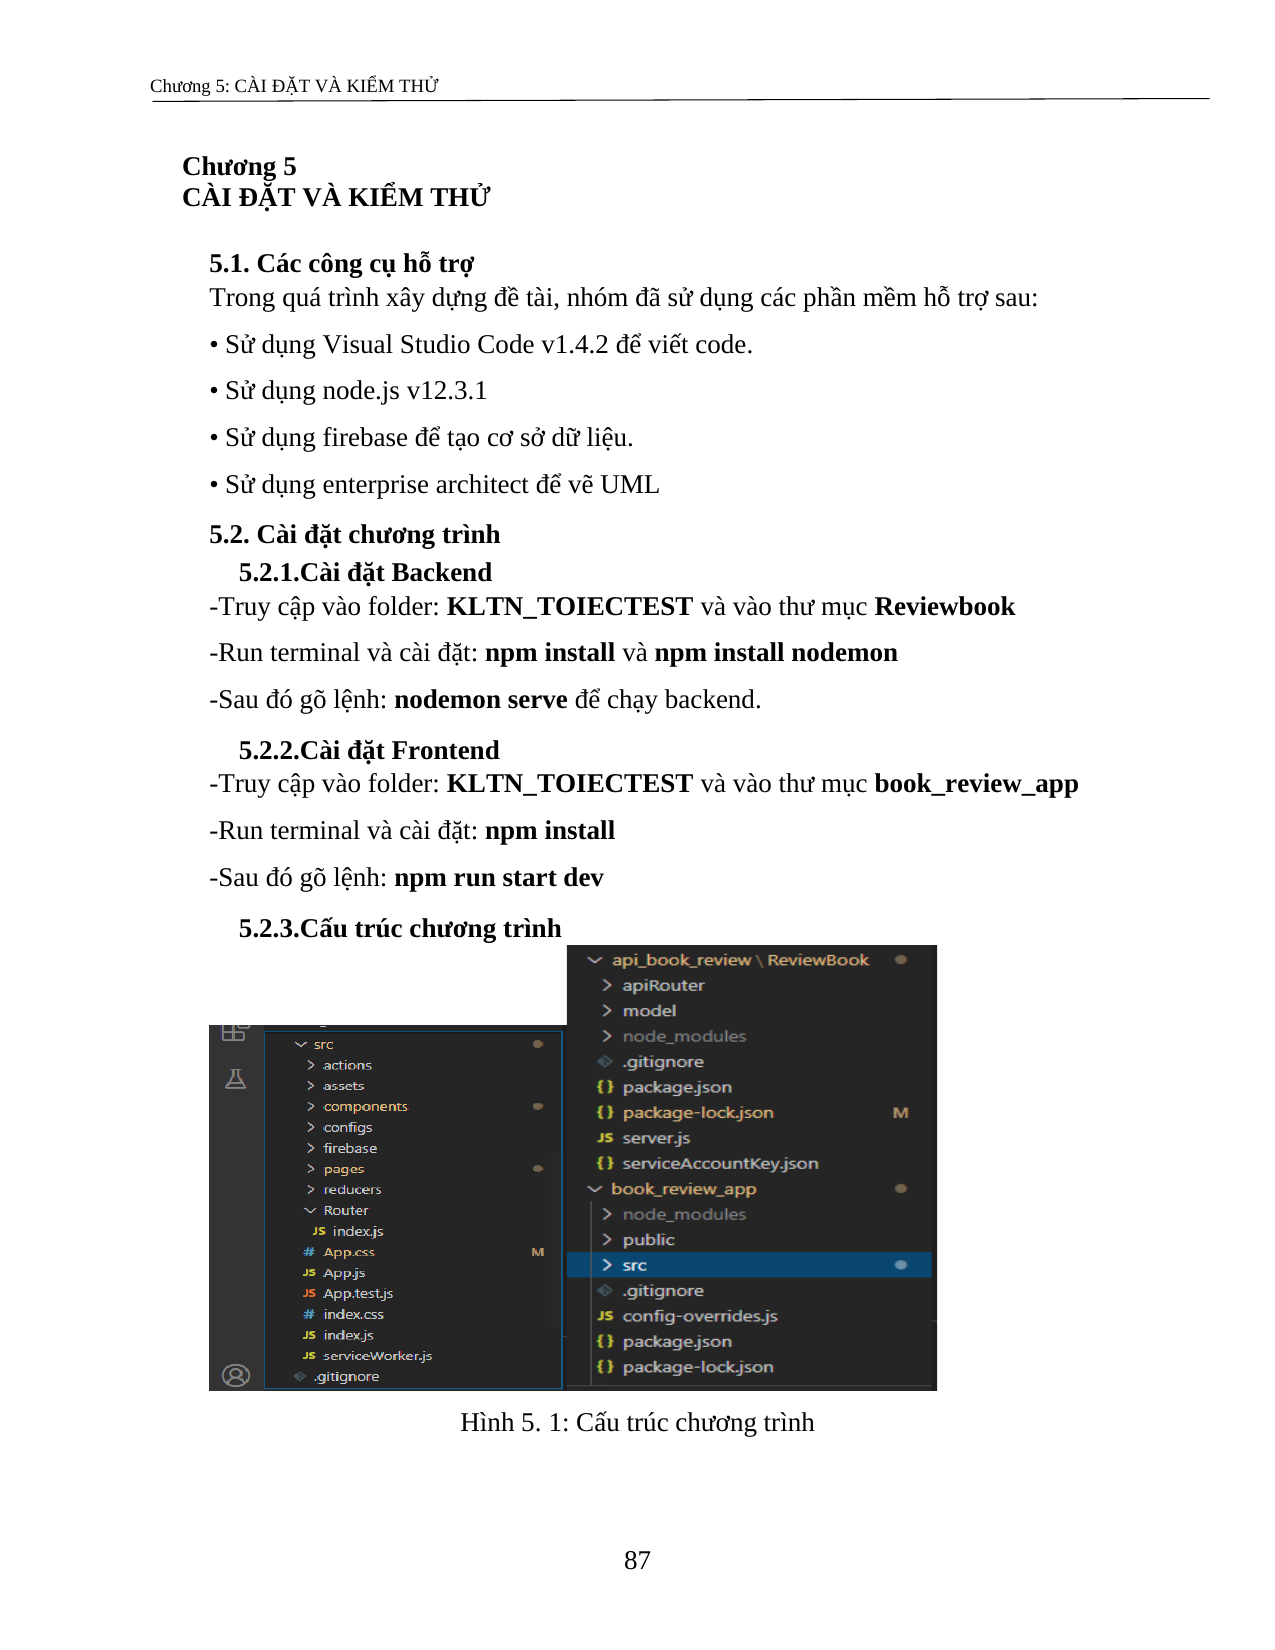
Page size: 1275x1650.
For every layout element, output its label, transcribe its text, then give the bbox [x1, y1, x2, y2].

subtitle 5.2. Cài đặt chương trình [150, 519, 1125, 550]
text Trong quá trình xây dựng đề tài, nhóm đã sử dụng các phần mềm hỗ trợ sau: [209, 281, 1125, 312]
text -Truy cập vào folder: KLTN_TOIECTEST và vào thư mục book_review_app [209, 768, 1125, 799]
subtitle CÀI ĐẶT VÀ KIỂM THỬ [182, 181, 1125, 212]
text • Sử dụng firebase để tạo cơ sở dữ liệu. [209, 421, 1125, 452]
subtitle 5.2.1.Cài đặt Backend [150, 556, 1125, 587]
text -Run terminal và cài đặt: npm install [209, 814, 1125, 845]
subtitle 5.2.3.Cấu trúc chương trình [150, 912, 1125, 943]
subtitle 5.2.2.Cài đặt Frontend [150, 734, 1125, 765]
text -Run terminal và cài đặt: npm install và npm install nodemon [209, 637, 1125, 668]
text -Sau đó gõ lệnh: npm run start dev [209, 861, 1125, 892]
text -Sau đó gõ lệnh: nodemon serve để chạy backend. [209, 683, 1125, 714]
text • Sử dụng Visual Studio Code v1.4.2 để viết code. [209, 328, 1125, 359]
text Hình 5. 1: Cấu trúc chương trình [150, 1406, 1125, 1437]
subtitle 5.1. Các công cụ hỗ trợ [150, 248, 1125, 279]
text • Sử dụng enterprise architect để vẽ UML [209, 468, 1125, 499]
subtitle Chương 5 [182, 150, 1125, 181]
picture [209, 945, 938, 1391]
text • Sử dụng node.js v12.3.1 [209, 374, 1125, 406]
text -Truy cập vào folder: KLTN_TOIECTEST và vào thư mục Reviewbook [209, 590, 1125, 621]
